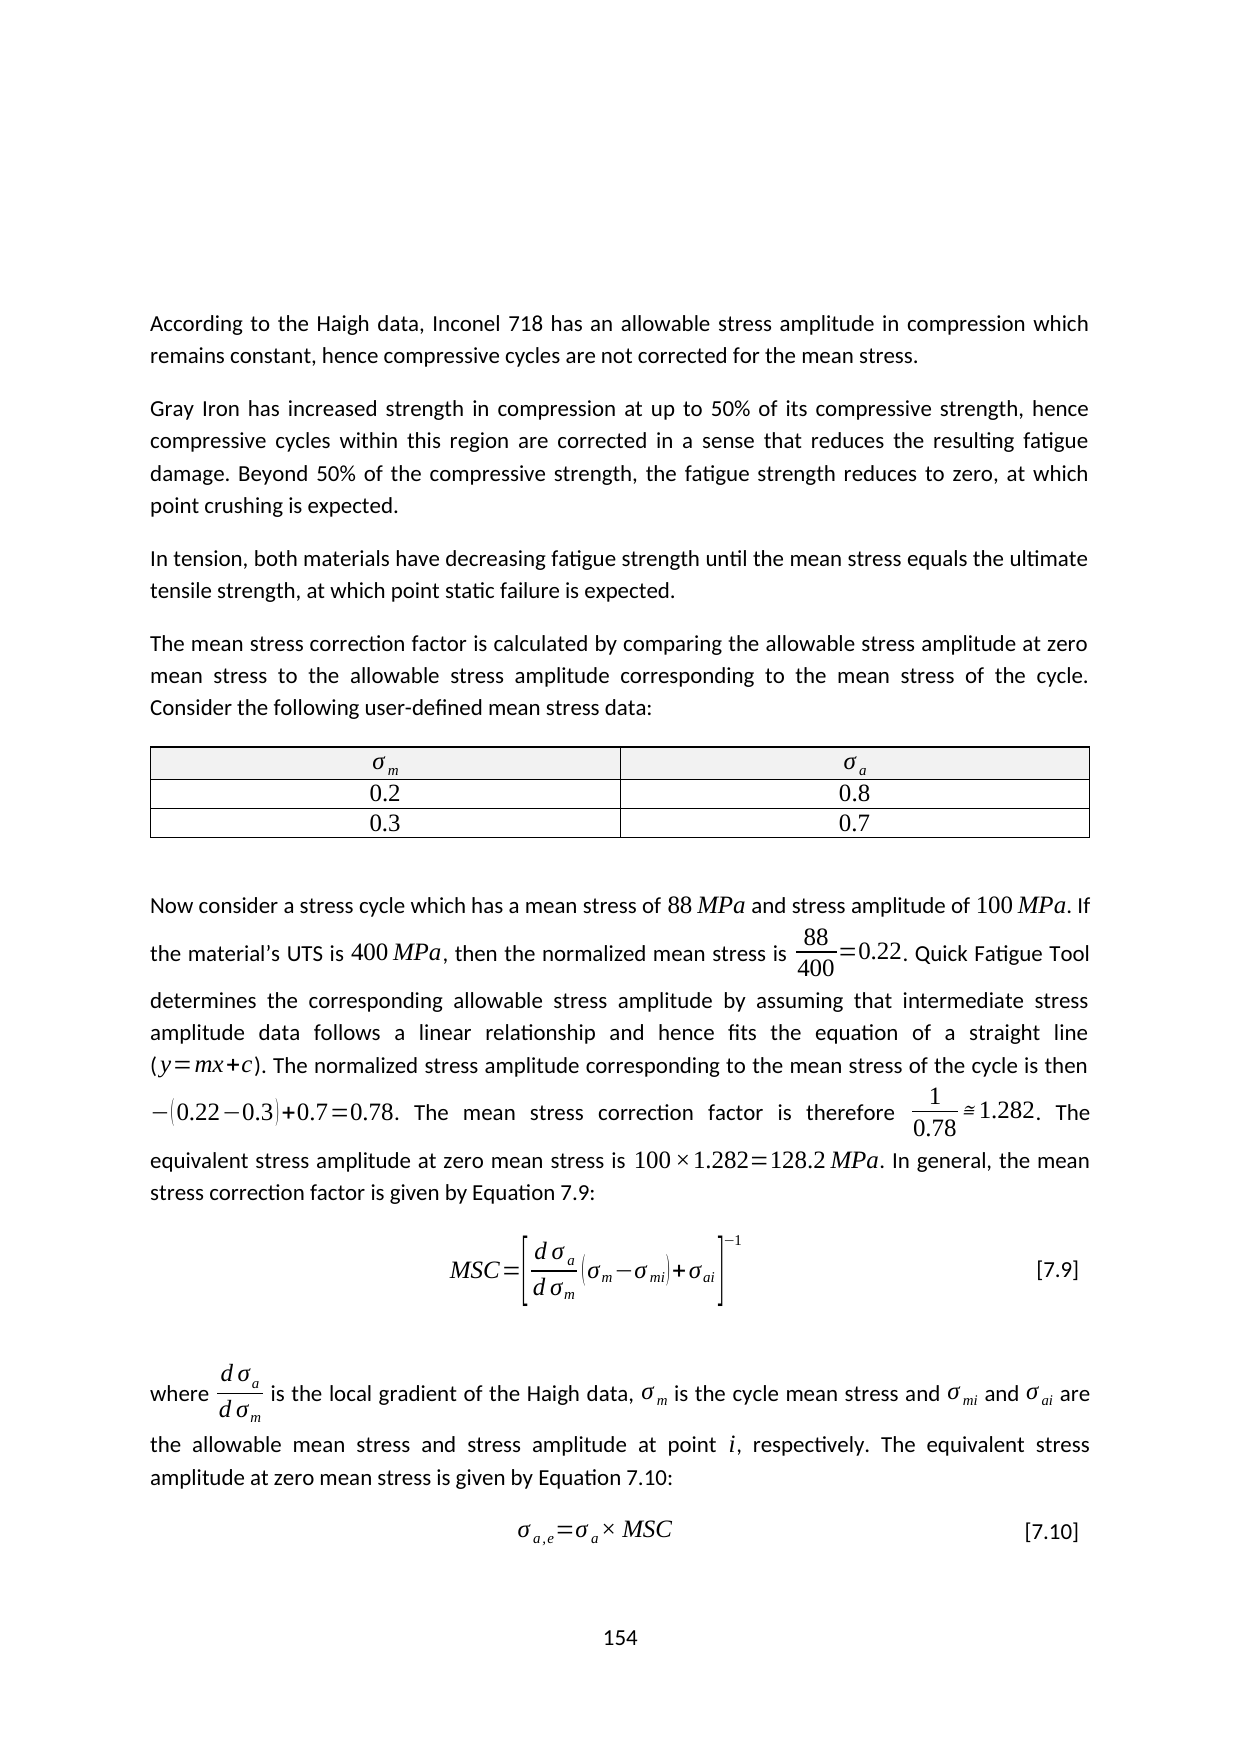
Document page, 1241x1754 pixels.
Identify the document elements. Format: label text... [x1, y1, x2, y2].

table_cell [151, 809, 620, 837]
text The mean stress correction factor is calculated by comparing the allowable stress amplitude at zero mean stress to the allowable stress amplitude corresponding to the mean stress of the cycle. Consider the following user-defined mean stress data: [150, 629, 1090, 721]
text where is the local gradient of the Haigh data, is the cycle mean stress and and are the allowable mean stress and stress amplitude at point , respectively. The equivalent stress amplitude at zero mean stress is given by Equation 7.10: [150, 1360, 1090, 1491]
text According to the Haigh data, Inconel 718 has an allowable stress amplitude in compression which remains constant, hence compressive cycles are not corrected for the mean stress. [150, 309, 1090, 369]
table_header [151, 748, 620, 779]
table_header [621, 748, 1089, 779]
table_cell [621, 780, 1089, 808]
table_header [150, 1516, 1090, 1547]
text In tension, both materials have decreasing fatigue strength until the mean stress equals the ultimate tensile strength, at which point static failure is expected. [150, 544, 1090, 604]
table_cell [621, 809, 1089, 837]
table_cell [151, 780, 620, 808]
text Now consider a stress cycle which has a mean stress of and stress amplitude of . If the material’s UTS is , then the normalized mean stress is . Quick Fatigue Tool determines the corresponding allowable stress amplitude by assuming that intermediate stress amplitude data follows a linear relationship and hence fits the equation of a straight line (). The normalized stress amplitude corresponding to the mean stress of the cycle is then . The mean stress correction factor is therefore . The equivalent stress amplitude at zero mean stress is . In general, the mean stress correction factor is given by Equation 7.9: [150, 891, 1090, 1206]
text Gray Iron has increased strength in compression at up to 50% of its compressive strength, hence compressive cycles within this region are corrected in a sense that reduces the resulting fatigue damage. Beyond 50% of the compressive strength, the fatigue strength reduces to zero, at which point crushing is expected. [150, 394, 1090, 519]
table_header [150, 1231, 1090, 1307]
